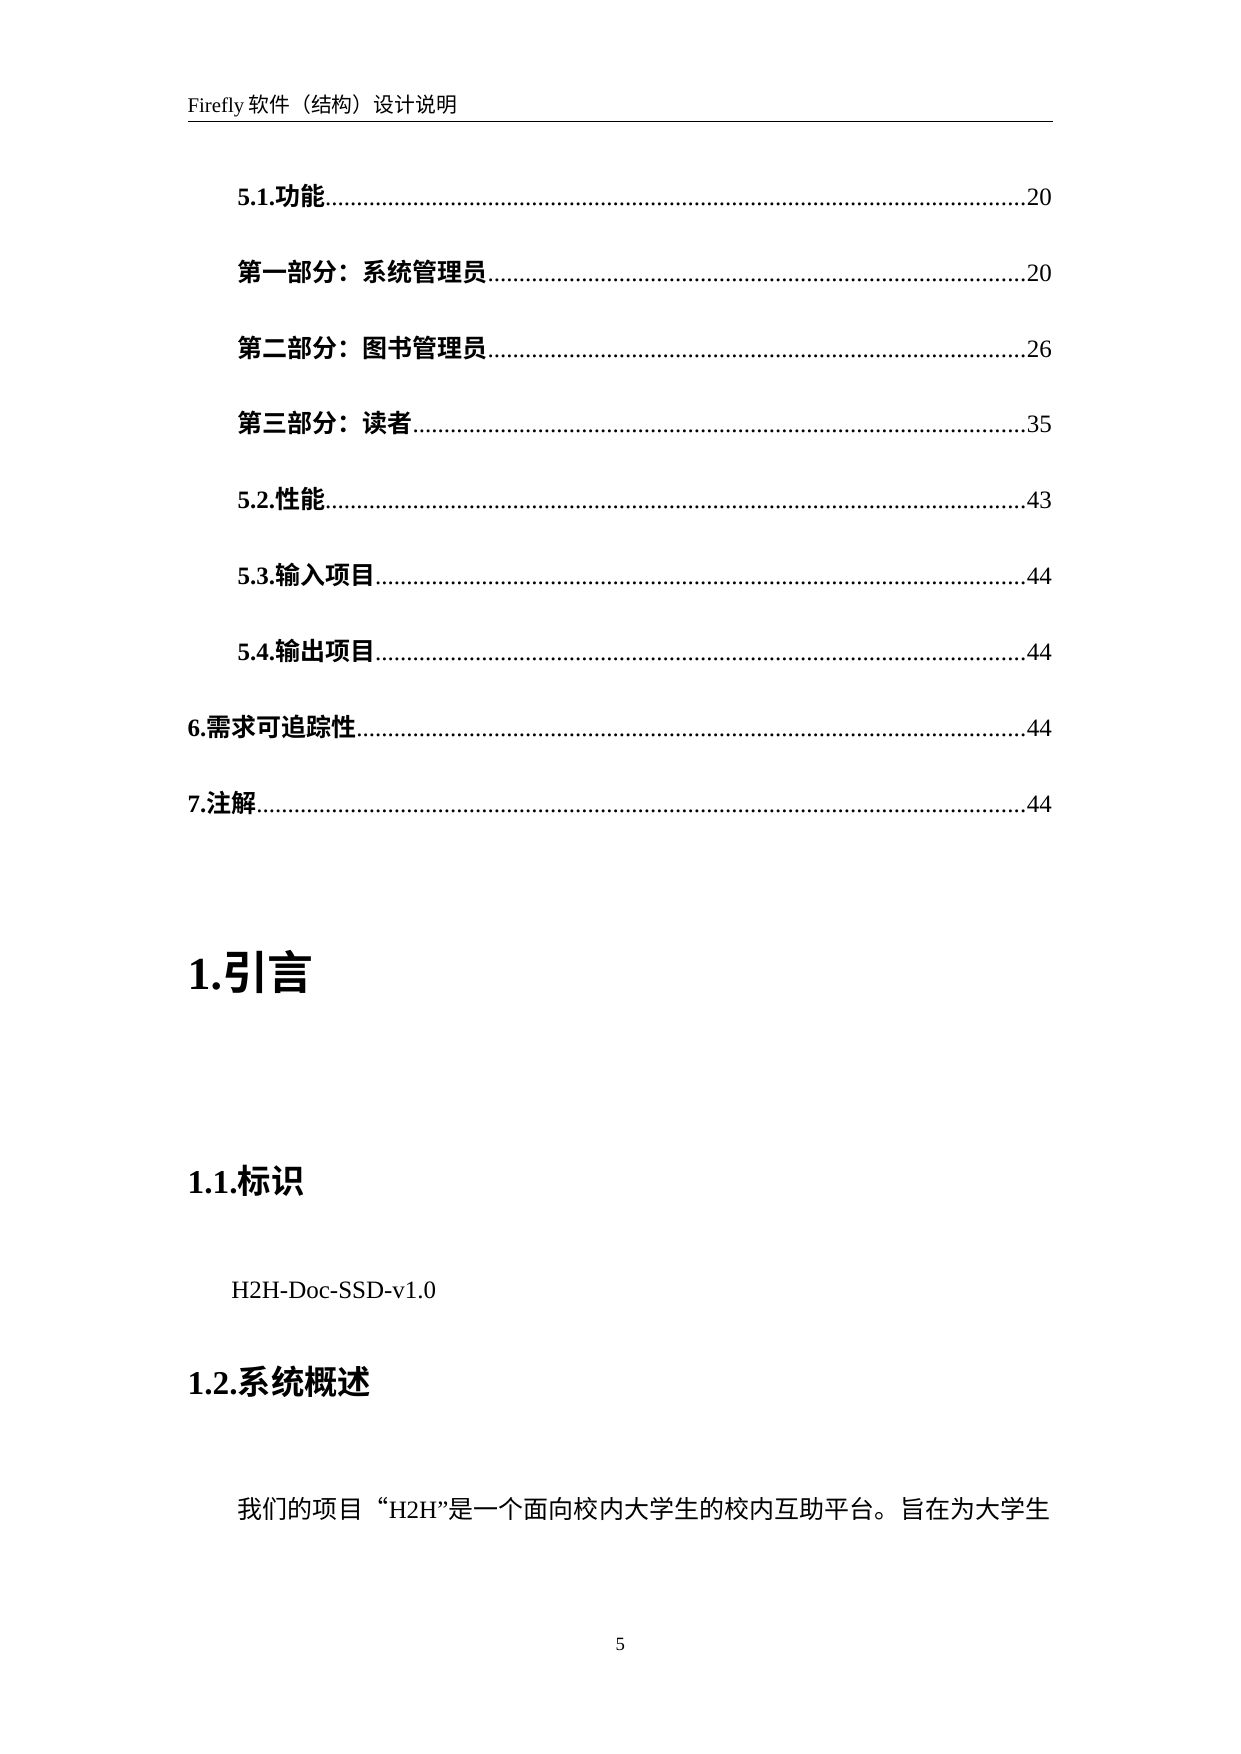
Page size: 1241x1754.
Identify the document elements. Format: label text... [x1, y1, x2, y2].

text 5.1.功能 20 [237, 162, 1053, 227]
text 5.2.性能 43 [237, 465, 1053, 530]
text H2H-Doc-SSD-v1.0 [187, 1273, 1053, 1306]
text 1.引言 [187, 921, 1053, 1018]
list 1.1.标识 [187, 1146, 1053, 1211]
text 5.3.输入项目 44 [237, 541, 1053, 606]
text 5.4.输出项目 44 [237, 617, 1053, 682]
text 第三部分：读者 35 [237, 389, 1053, 454]
text 7.注解 44 [187, 769, 1053, 834]
text 第一部分：系统管理员 20 [237, 238, 1053, 303]
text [187, 1475, 1053, 1540]
text 第二部分：图书管理员 26 [237, 314, 1053, 379]
text 6.需求可追踪性 44 [187, 693, 1053, 758]
list 1.2.系统概述 [187, 1347, 1053, 1412]
